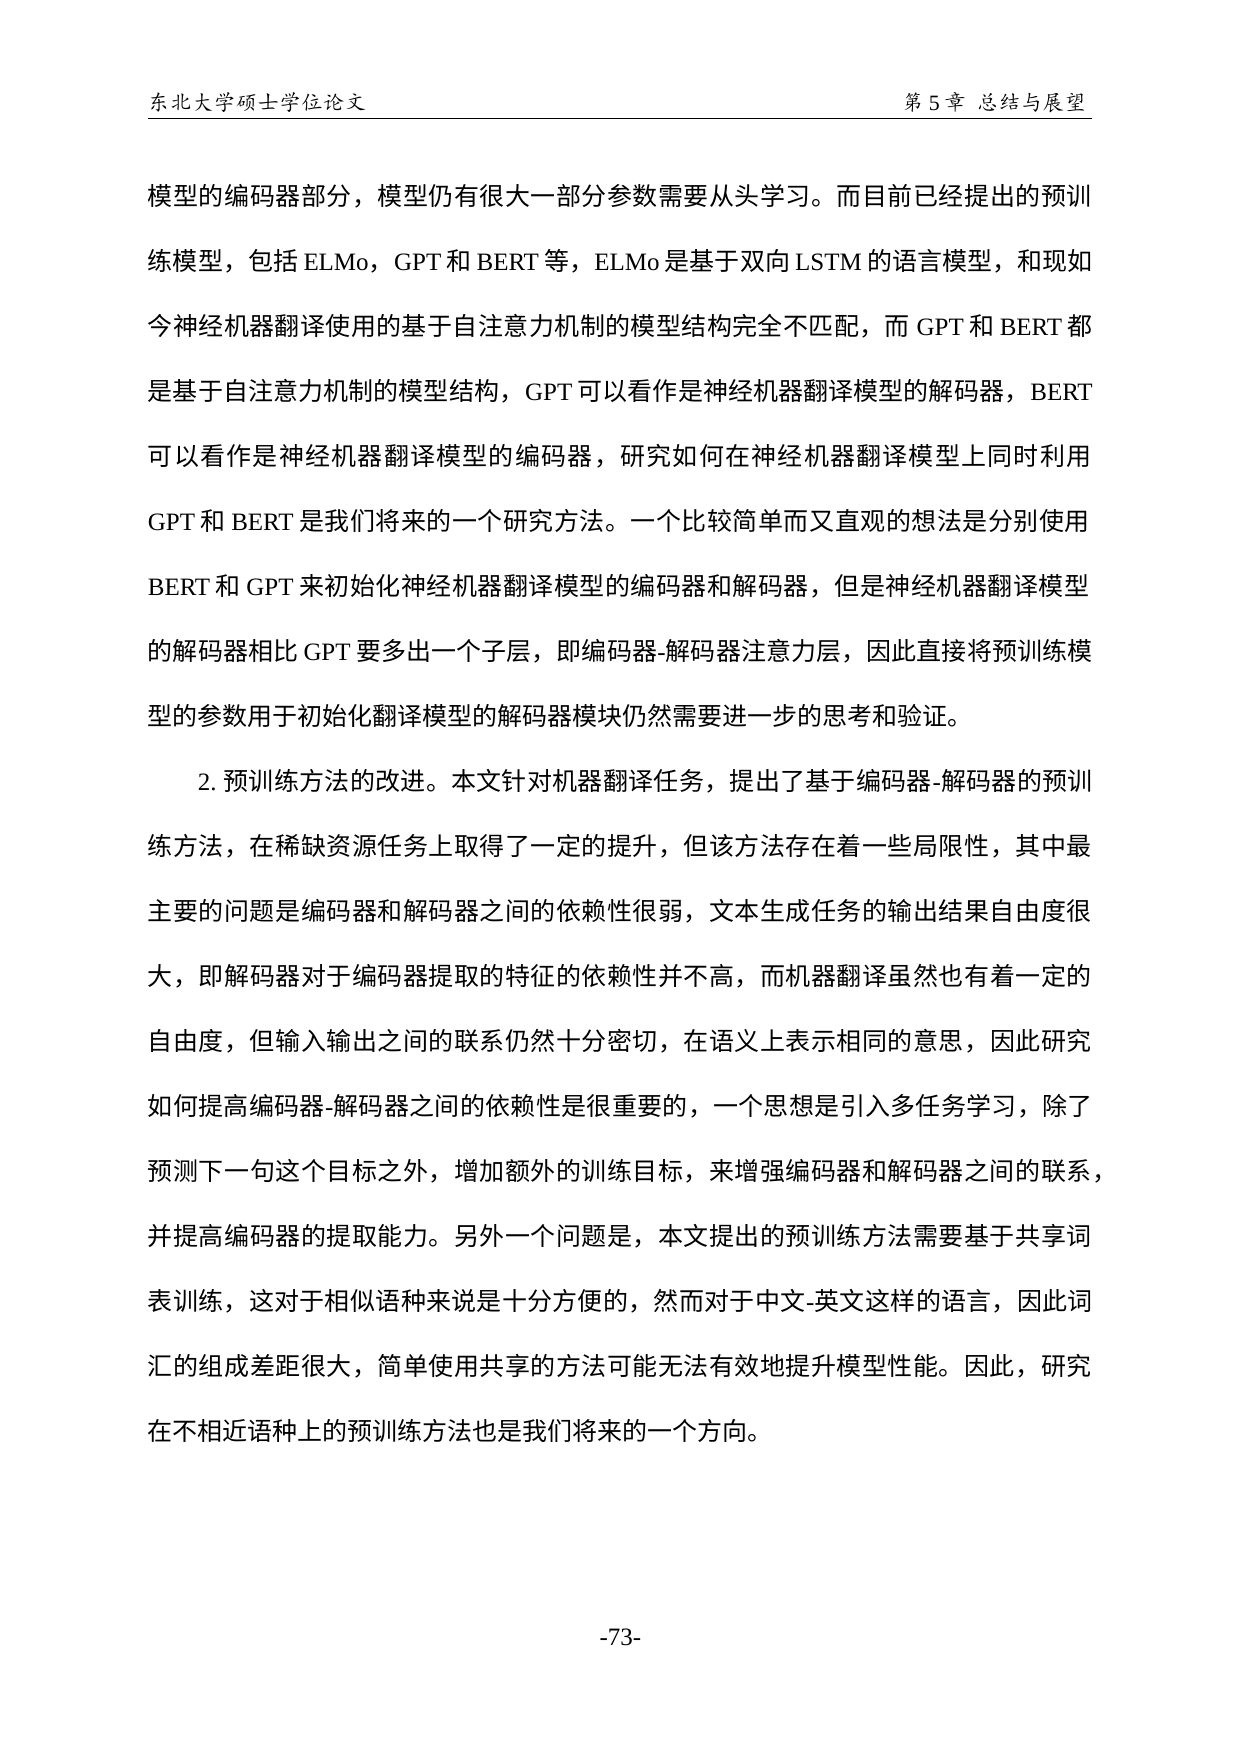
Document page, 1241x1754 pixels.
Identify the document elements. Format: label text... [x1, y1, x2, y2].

text 2. 预训练方法的改进。本文针对机器翻译任务，提出了基于编码器-解码器的预训练方法，在稀缺资源任务上取得了一定的提升，但该方法存在着一些局限性，其中最主要的问题是编码器和解码器之间的依赖性很弱，文本生成任务的输出结果自由度很大，即解码器对于编码器提取的特征的依赖性并不高，而机器翻译虽然也有着一定的自由度，但输入输出之间的联系仍然十分密切，在语义上表示相同的意思，因此研究如何提高编码器-解码器之间的依赖性是很重要的，一个思想是引入多任务学习，除了预测下一句这个目标之外，增加额外的训练目标，来增强编码器和解码器之间的联系，并提高编码器的提取能力。另外一个问题是，本文提出的预训练方法需要基于共享词表训练，这对于相似语种来说是十分方便的，然而对于中文-英文这样的语言，因此词汇的组成差距很大，简单使用共享的方法可能无法有效地提升模型性能。因此，研究在不相近语种上的预训练方法也是我们将来的一个方向。 [148, 747, 1092, 1462]
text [148, 162, 1092, 747]
